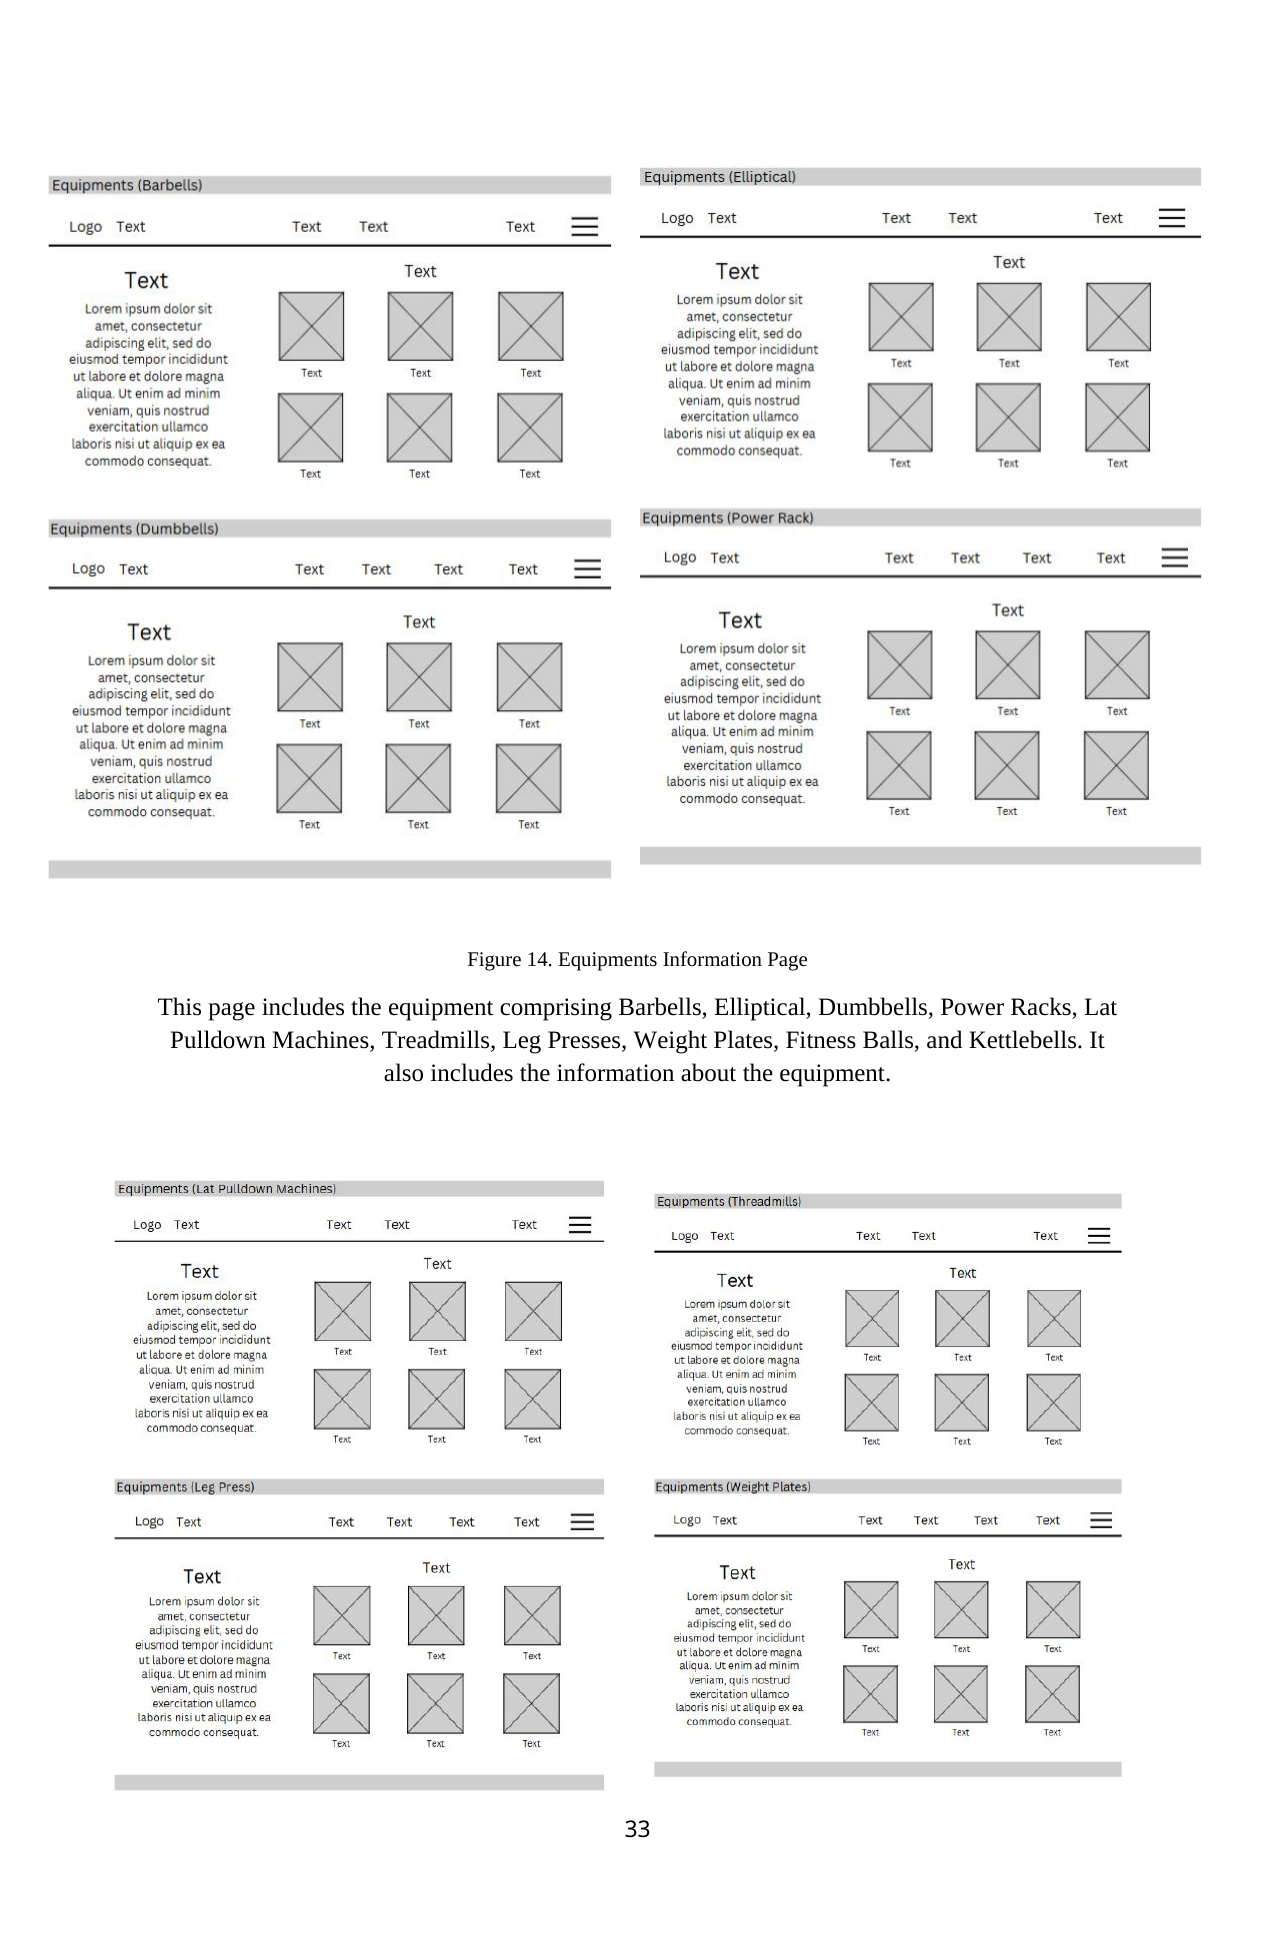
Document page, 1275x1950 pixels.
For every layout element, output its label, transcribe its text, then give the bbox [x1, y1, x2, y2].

picture [48, 150, 612, 902]
picture [114, 1171, 605, 1805]
picture [654, 1171, 1122, 1792]
picture [640, 150, 1202, 881]
text Figure 14. Equipments Information Page [150, 947, 1125, 971]
text This page includes the equipment comprising Barbells, Elliptical, Dumbbells, Power Racks, Lat Pulldown Machines, Treadmills, Leg Presses, Weight Plates, Fitness Balls, and Kettlebells. It also includes the information about the equipment. [150, 992, 1125, 1087]
